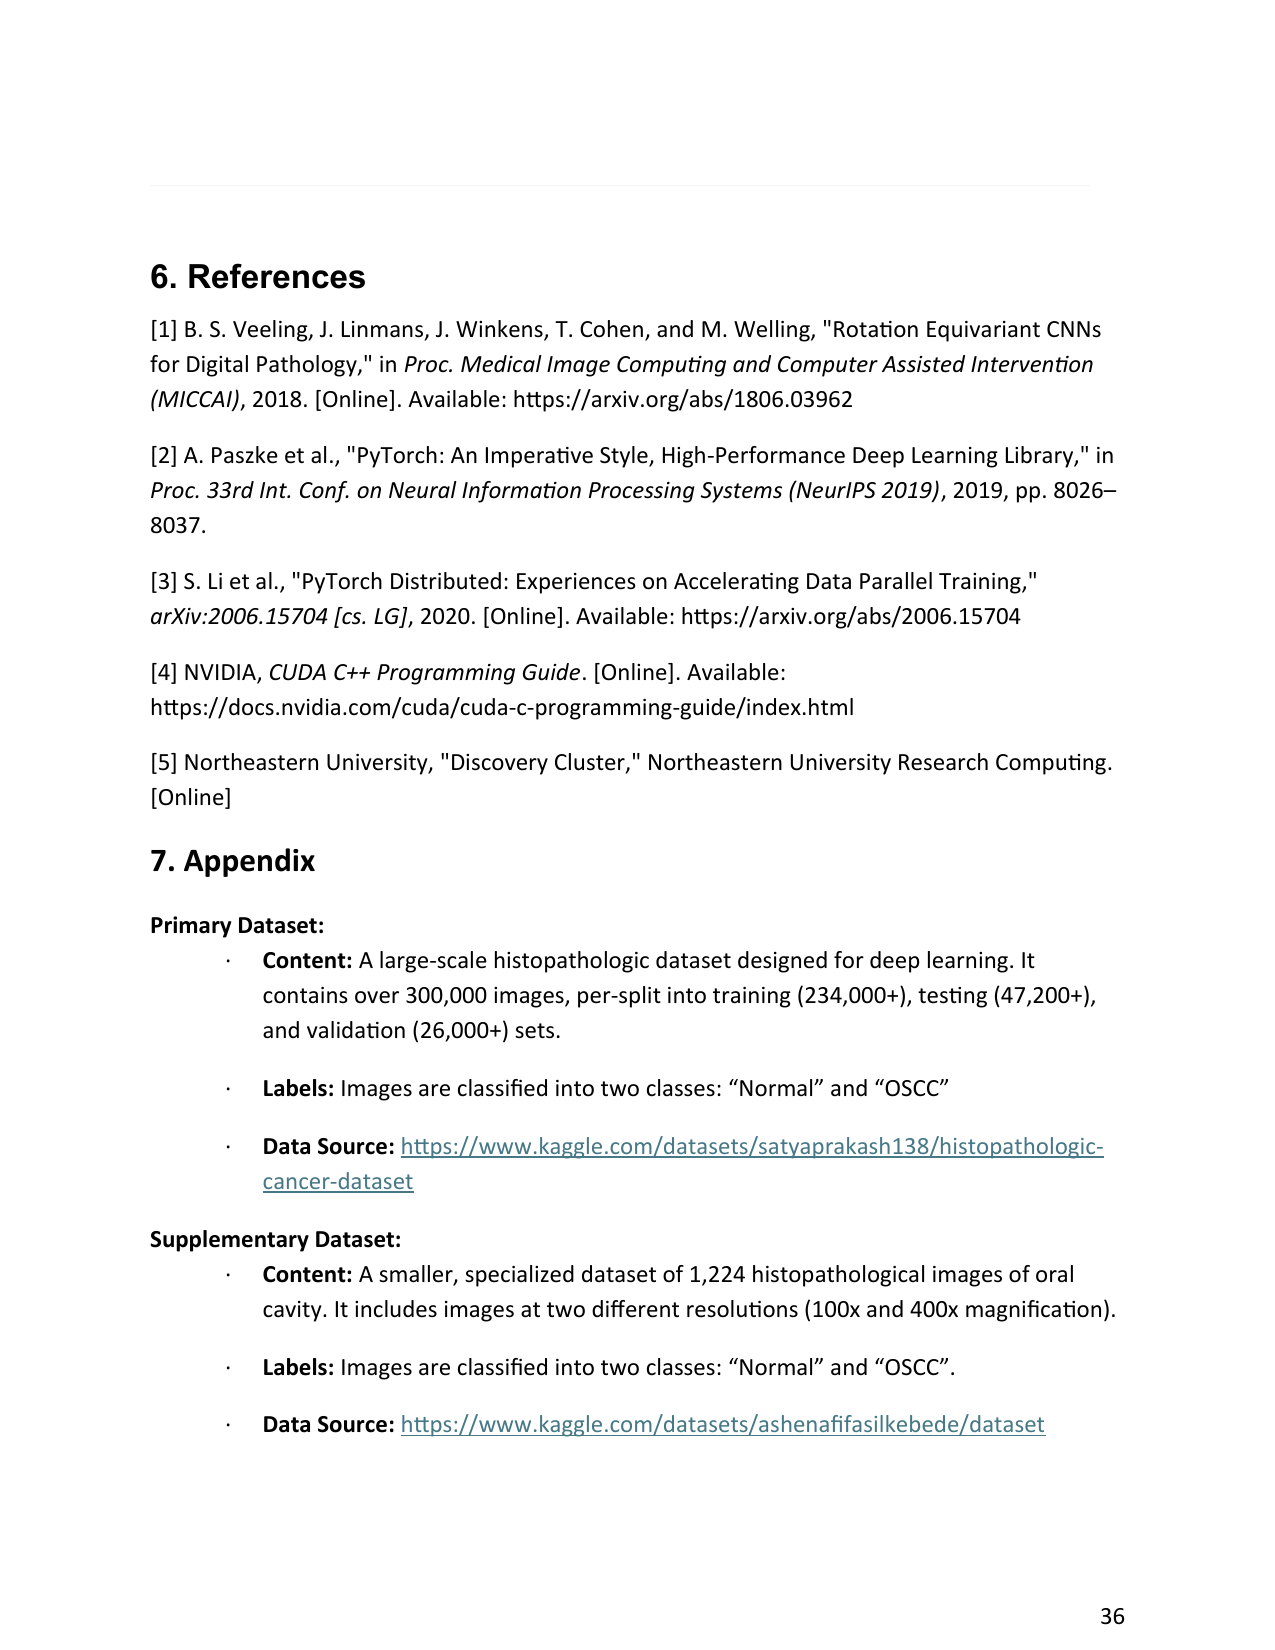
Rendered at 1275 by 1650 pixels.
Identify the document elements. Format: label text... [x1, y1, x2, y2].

subtitle 7. Appendix [150, 840, 1125, 881]
text Primary Dataset: [150, 909, 1125, 940]
text [2] A. Paszke et al., "PyTorch: An Imperative Style, High-Performance Deep Learning Library," in Proc. 33rd Int. Conf. on Neural Information Processing Systems (NeurIPS 2019), 2019, pp. 8026–8037. [150, 439, 1125, 540]
text [5] Northeastern University, "Discovery Cluster," Northeastern University Research Computing. [Online] [150, 747, 1125, 812]
text · Data Source: https://www.kaggle.com/datasets/ashenafifasilkebede/dataset [225, 1409, 1125, 1439]
text · Content: A large-scale histopathologic dataset designed for deep learning. It contains over 300,000 images, per-split into training (234,000+), testing (47,200+), and validation (26,000+) sets. [225, 944, 1125, 1045]
subtitle 6. References [150, 257, 1125, 295]
text · Labels: Images are classified into two classes: “Normal” and “OSCC”. [225, 1351, 1125, 1382]
text · Content: A smaller, specialized dataset of 1,224 histopathological images of oral cavity. It includes images at two different resolutions (100x and 400x magnification). [225, 1258, 1125, 1324]
text [1] B. S. Veeling, J. Linmans, J. Winkens, T. Cohen, and M. Welling, "Rotation Equivariant CNNs for Digital Pathology," in Proc. Medical Image Computing and Computer Assisted Intervention (MICCAI), 2018. [Online]. Available: https://arxiv.org/abs/1806.03962 [150, 313, 1125, 414]
text Supplementary Dataset: [150, 1223, 1125, 1254]
text [4] NVIDIA, CUDA C++ Programming Guide. [Online]. Available: https://docs.nvidia.com/cuda/cuda-c-programming-guide/index.html [150, 656, 1125, 722]
text · Data Source: https://www.kaggle.com/datasets/satyaprakash138/histopathologic-cancer-dataset [225, 1130, 1125, 1196]
text [3] S. Li et al., "PyTorch Distributed: Experiences on Accelerating Data Parallel Training," arXiv:2006.15704 [cs. LG], 2020. [Online]. Available: https://arxiv.org/abs/2006.15704 [150, 565, 1125, 631]
text · Labels: Images are classified into two classes: “Normal” and “OSCC” [225, 1072, 1125, 1103]
